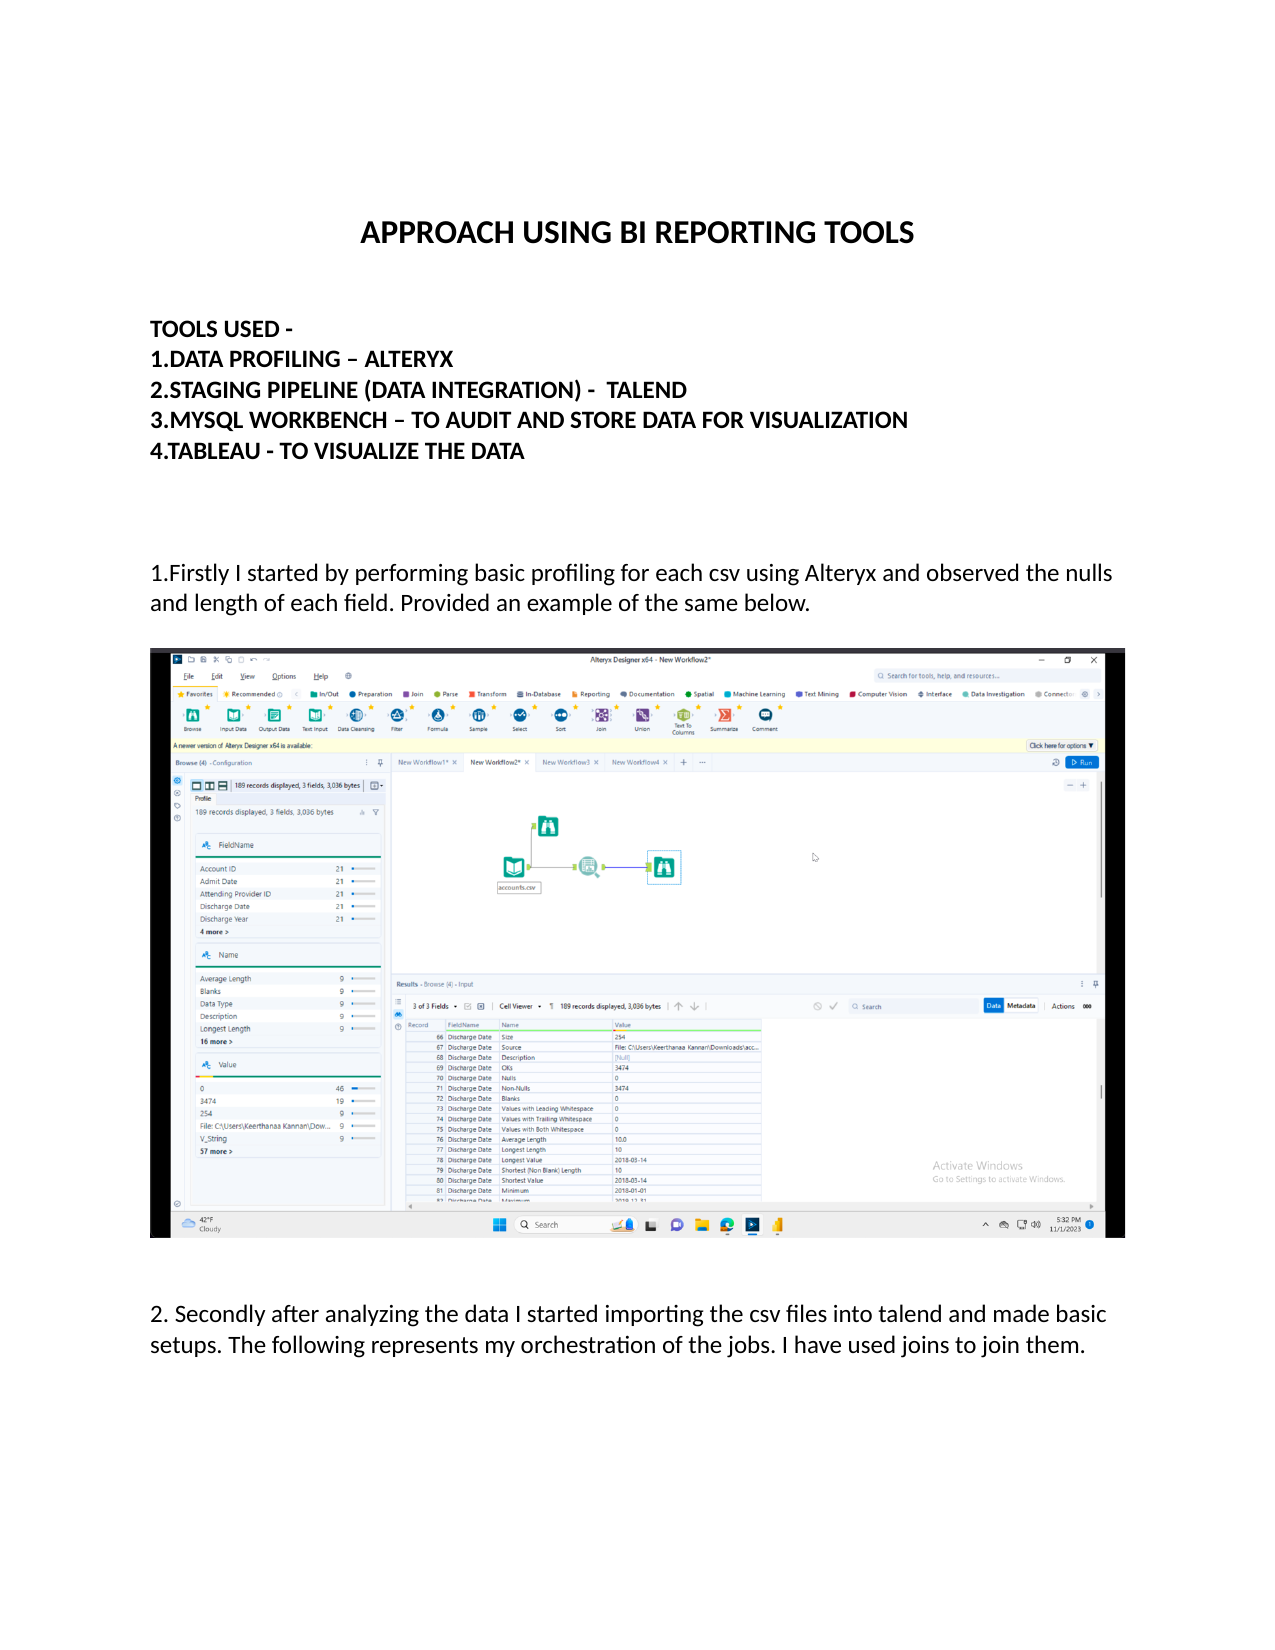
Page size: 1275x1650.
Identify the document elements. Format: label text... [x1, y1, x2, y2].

text 2. Secondly after analyzing the data I started importing the csv files into talend and made basic setups. The following represents my orchestration of the jobs. I have used joins to join them. [150, 1298, 1125, 1359]
text TOOLS USED - 1.DATA PROFILING – ALTERYX 2.STAGING PIPELINE (DATA INTEGRATION) - TALEND 3.MYSQL WORKBENCH – TO AUDIT AND STORE DATA FOR VISUALIZATION [150, 282, 1125, 435]
text 1.Firstly I started by performing basic profiling for each csv using Alteryx and observed the nulls and length of each field. Provided an example of the same below. [150, 557, 1125, 618]
text APPROACH USING BI REPORTING TOOLS [150, 211, 1125, 282]
picture [150, 648, 1125, 1238]
text 4.TABLEAU - TO VISUALIZE THE DATA [150, 435, 1125, 465]
